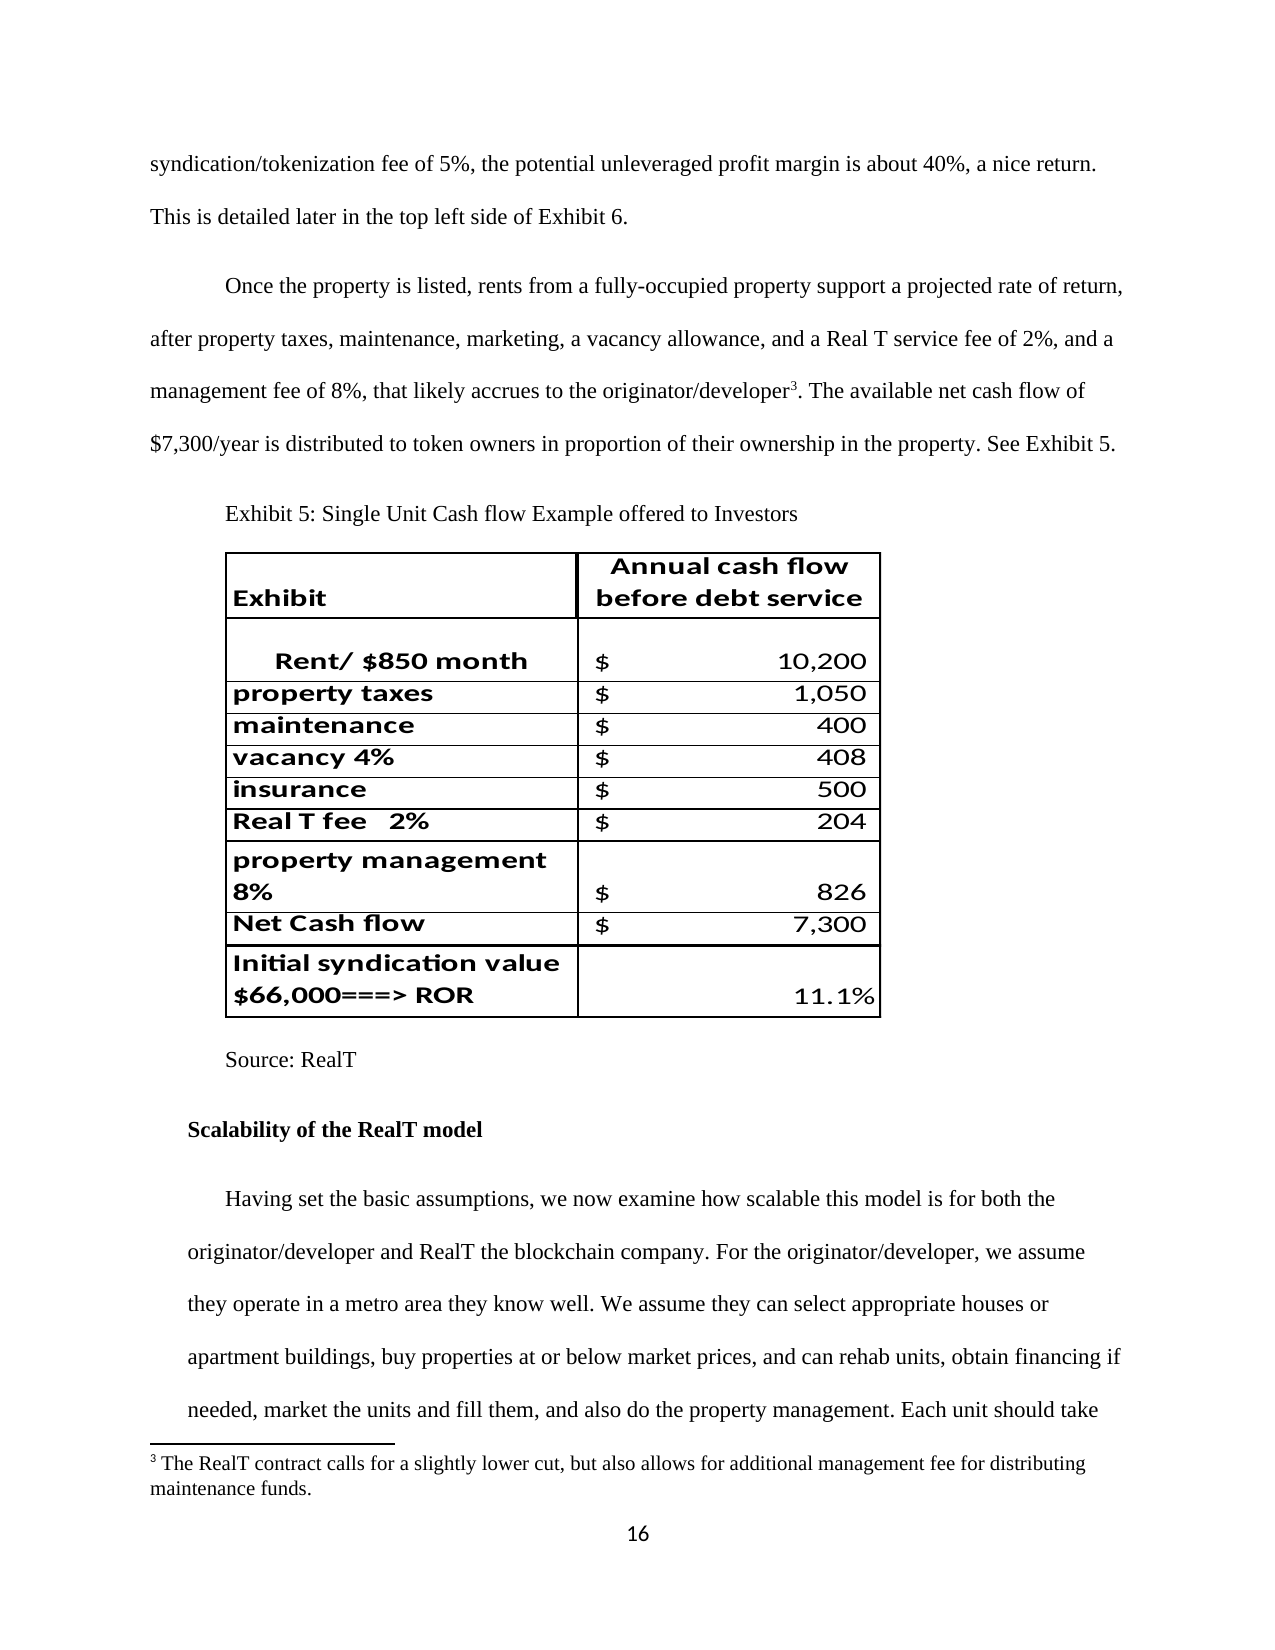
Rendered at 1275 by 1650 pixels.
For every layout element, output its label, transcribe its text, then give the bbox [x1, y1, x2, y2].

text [187, 1185, 1125, 1422]
text Once the property is listed, rents from a fully-occupied property support a projected rate of return, after property taxes, maintenance, marketing, a vacancy allowance, and a Real T service fee of 2%, and a management fee of 8%, that likely accrues to the originator/developer. The available net cash flow of $7,300/year is distributed to token owners in proportion of their ownership in the property. See Exhibit 5. [150, 272, 1125, 457]
text Scalability of the RealT model [187, 1116, 1125, 1142]
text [150, 150, 1125, 229]
list Source: RealT [225, 1046, 1125, 1073]
list Exhibit 5: Single Unit Cash flow Example offered to Investors [225, 499, 1125, 526]
